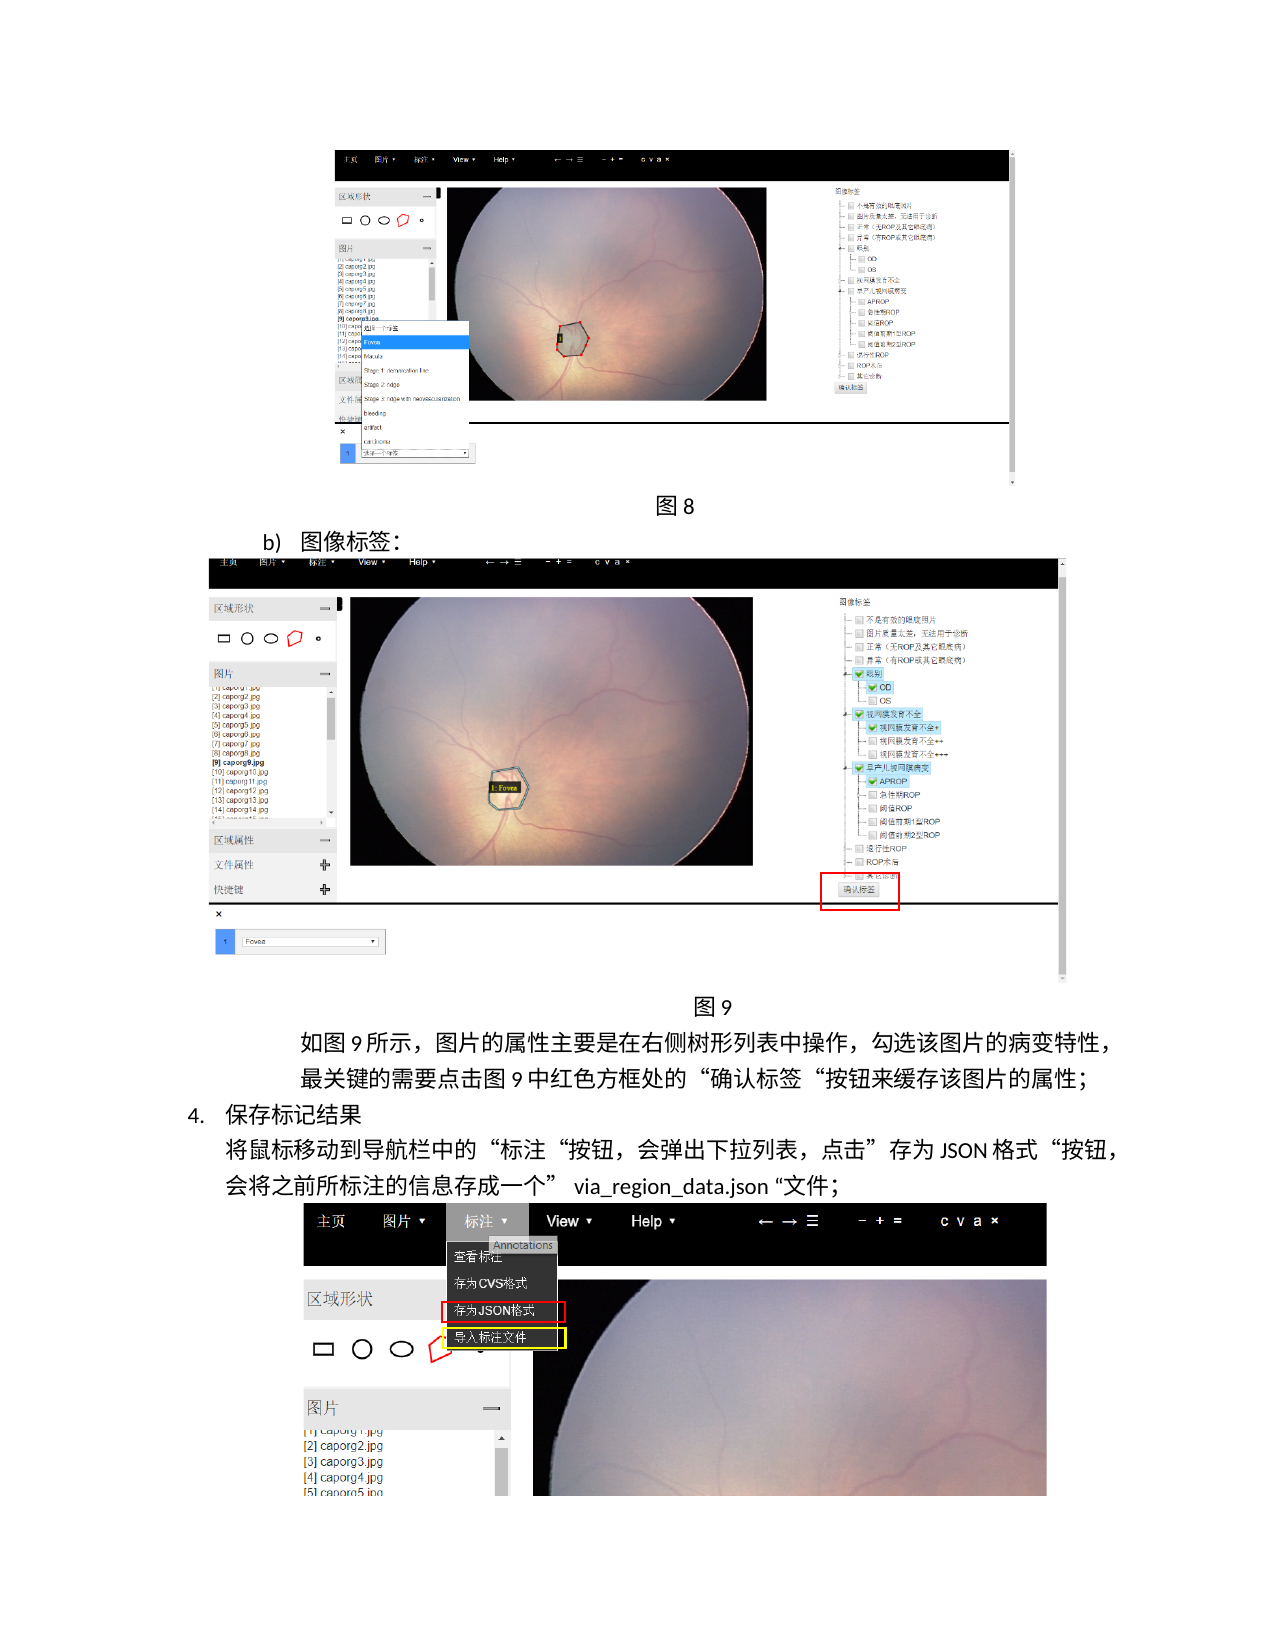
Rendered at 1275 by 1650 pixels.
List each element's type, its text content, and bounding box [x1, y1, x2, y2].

picture [303, 1203, 1047, 1496]
list 将鼠标移动到导航栏中的“标注“按钮，会弹出下拉列表，点击”存为JSON格式“按钮，会将之前所标注的信息存成一个” via_region_data.json “文件； [225, 1132, 1125, 1201]
list 保存标记结果 [187, 1096, 1125, 1130]
picture [208, 558, 1067, 983]
picture [334, 150, 1016, 486]
list 图8 [225, 488, 1125, 521]
list 图像标签： [262, 524, 1125, 557]
list 如图9所示，图片的属性主要是在右侧树形列表中操作，勾选该图片的病变特性，最关键的需要点击图9中红色方框处的“确认标签“按钮来缓存该图片的属性； [300, 1025, 1125, 1094]
